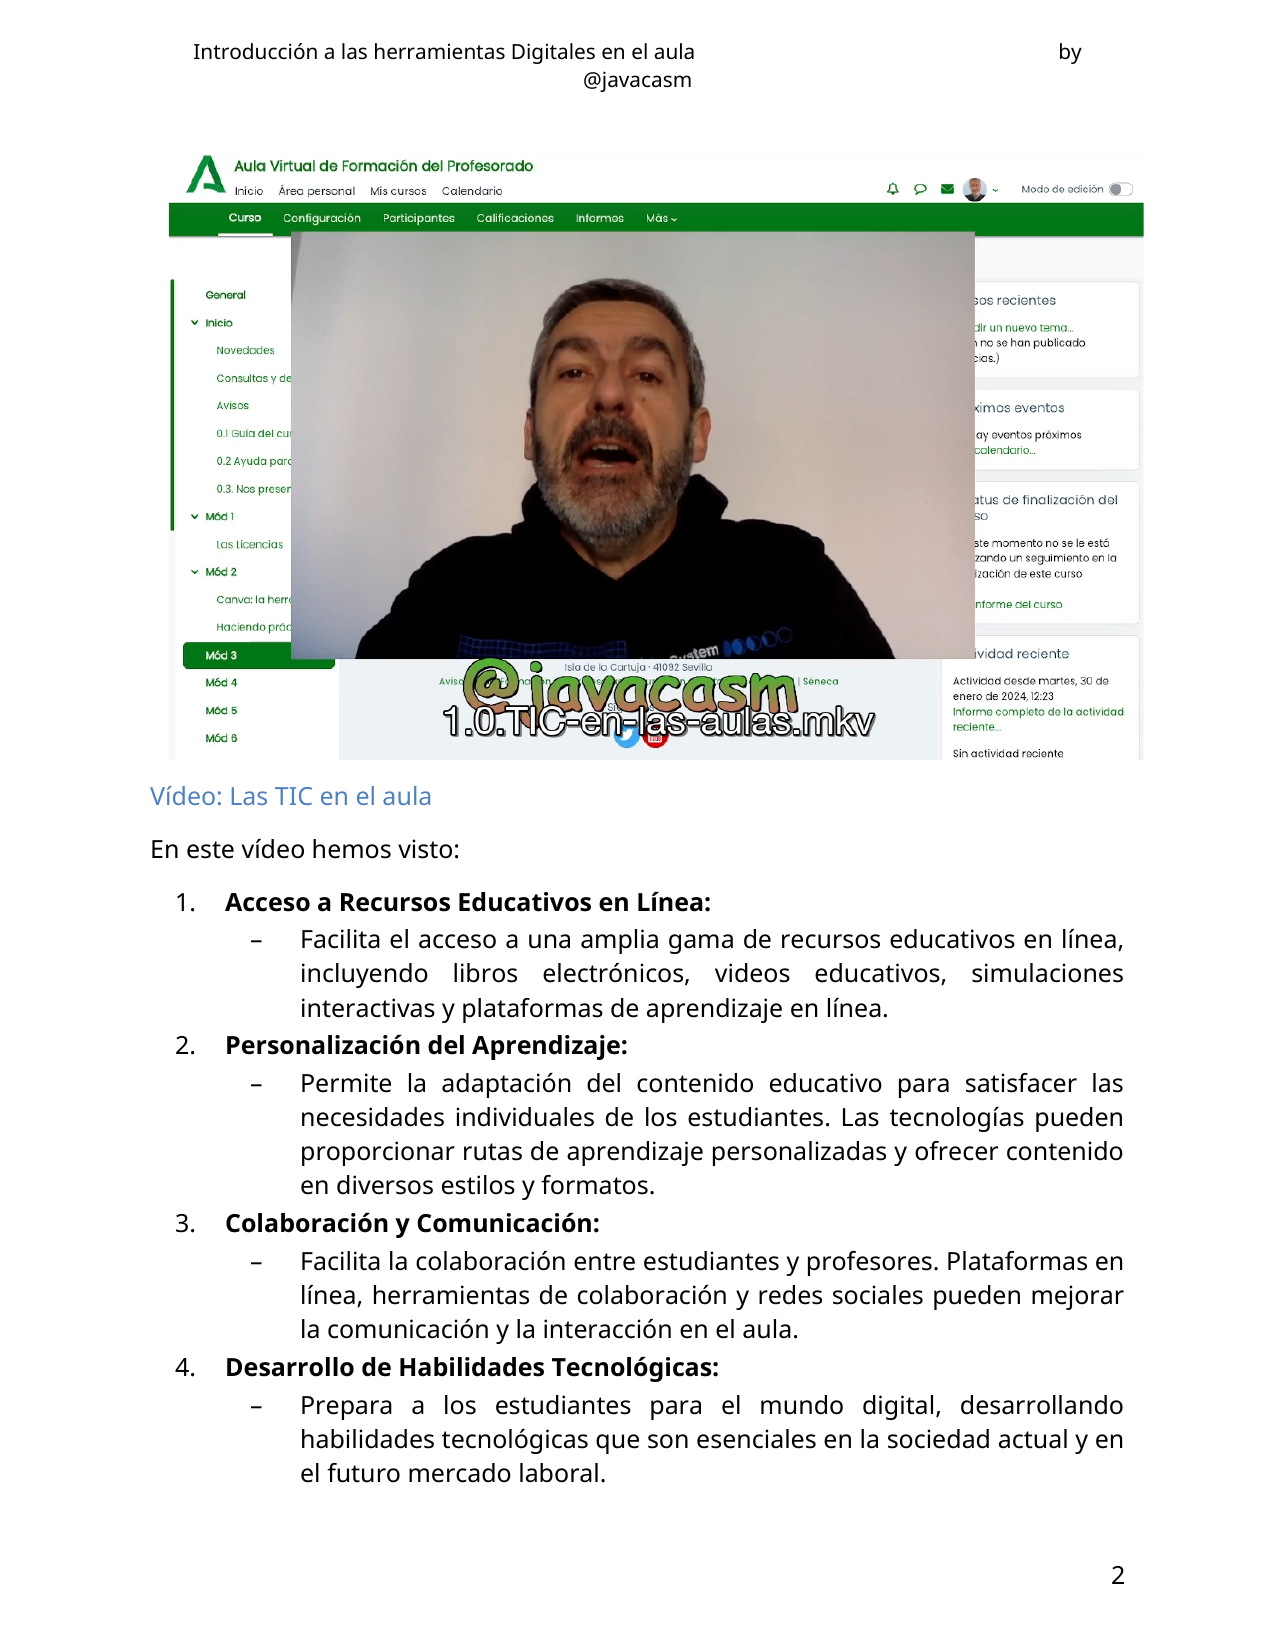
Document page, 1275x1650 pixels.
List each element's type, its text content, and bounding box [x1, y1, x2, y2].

picture [168, 150, 1144, 760]
text Vídeo: Las TIC en el aula [150, 779, 1125, 813]
list Acceso a Recursos Educativos en Línea: [175, 884, 1125, 918]
text En este vídeo hemos visto: [150, 831, 1125, 866]
list Facilita el acceso a una amplia gama de recursos educativos en línea, incluyendo libros electrónicos, videos educativos, simulaciones interactivas y plataformas de aprendizaje en línea. [250, 922, 1125, 1024]
list Colaboración y Comunicación: [175, 1206, 1125, 1240]
list Desarrollo de Habilidades Tecnológicas: [175, 1349, 1125, 1384]
list Facilita la colaboración entre estudiantes y profesores. Plataformas en línea, herramientas de colaboración y redes sociales pueden mejorar la comunicación y la interacción en el aula. [250, 1244, 1125, 1346]
list Permite la adaptación del contenido educativo para satisfacer las necesidades individuales de los estudiantes. Las tecnologías pueden proporcionar rutas de aprendizaje personalizadas y ofrecer contenido en diversos estilos y formatos. [250, 1066, 1125, 1202]
list Prepara a los estudiantes para el mundo digital, desarrollando habilidades tecnológicas que son esenciales en la sociedad actual y en el futuro mercado laboral. [250, 1387, 1125, 1489]
list Personalización del Aprendizaje: [175, 1028, 1125, 1062]
